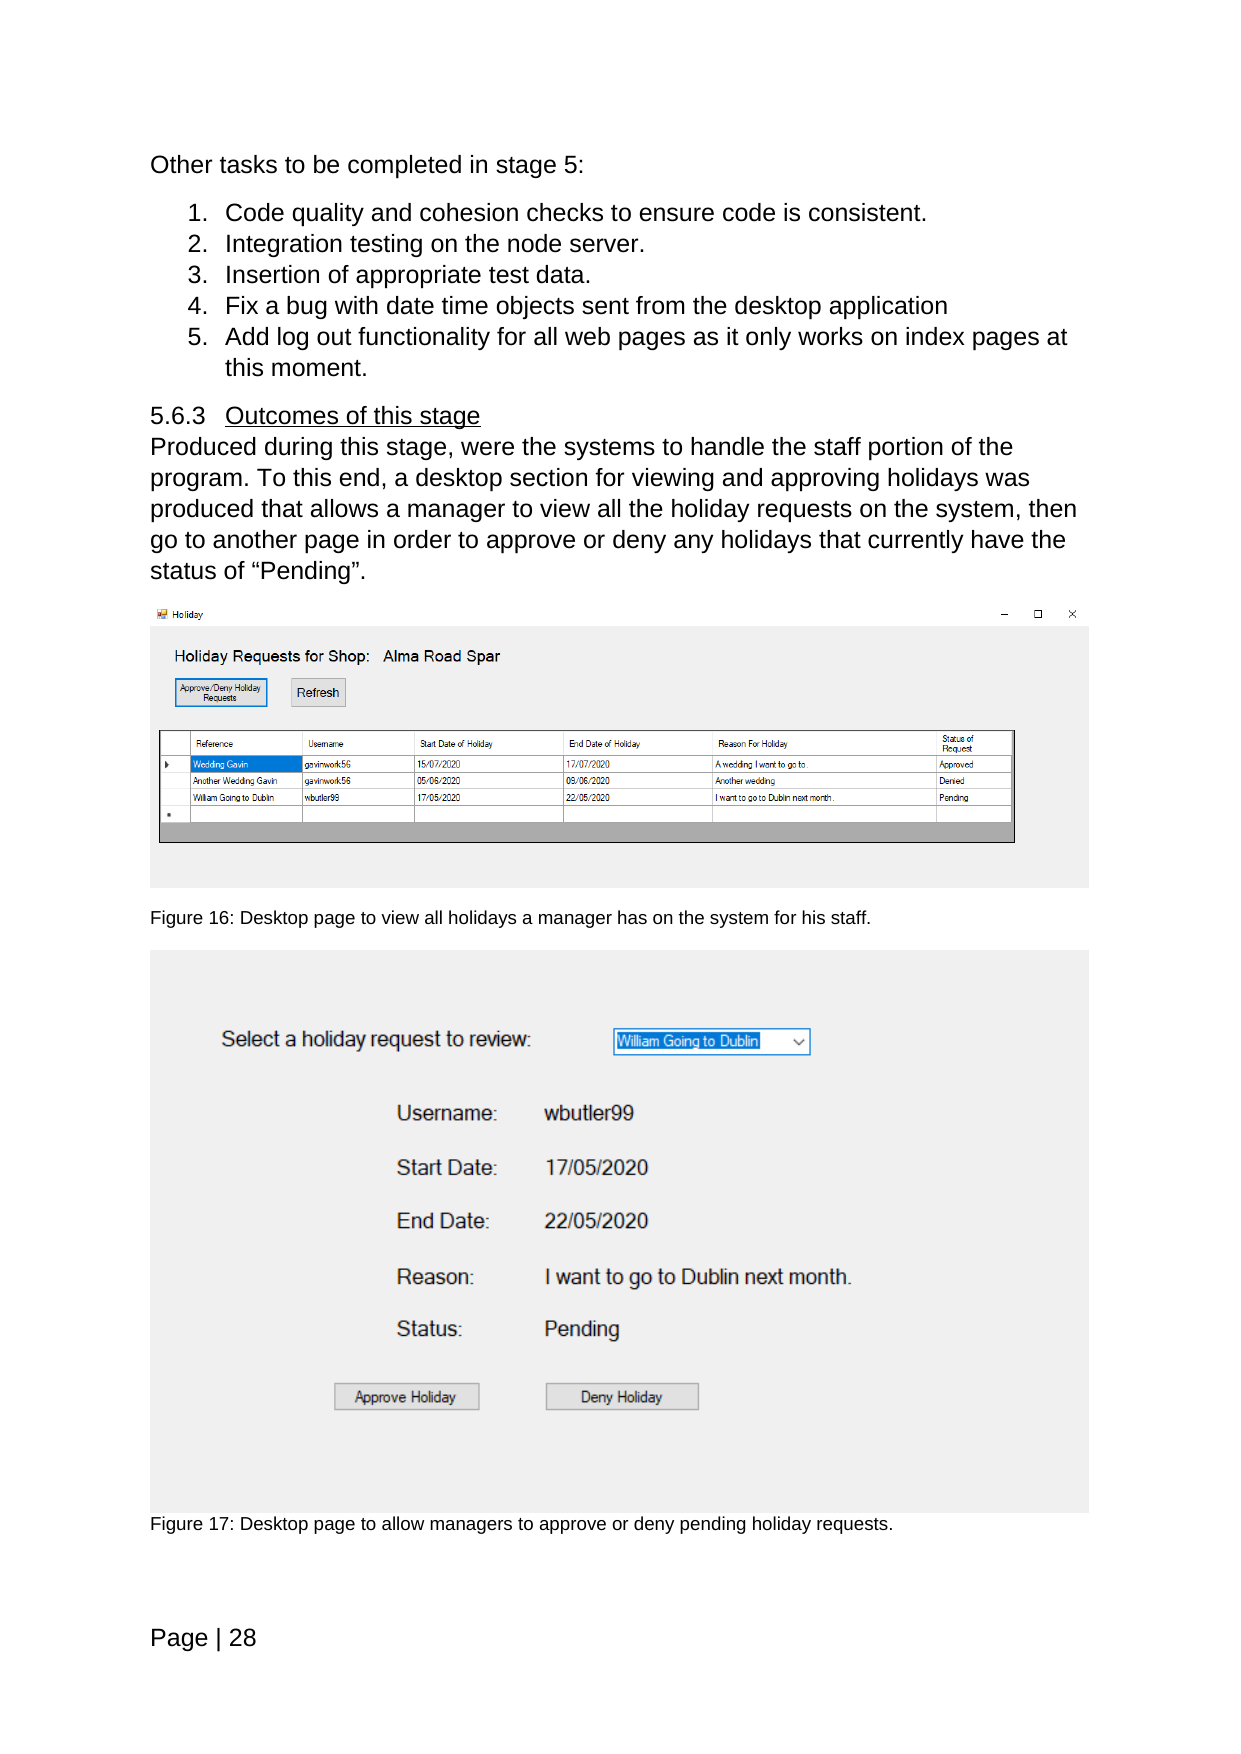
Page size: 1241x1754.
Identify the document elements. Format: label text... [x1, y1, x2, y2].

text Figure 16: Desktop page to view all holidays a manager has on the system for his staff. [150, 907, 1090, 928]
list Add log out functionality for all web pages as it only works on index pages at this moment. [187, 322, 1090, 382]
list Code quality and cohesion checks to ensure code is consistent. [187, 198, 1090, 226]
picture [150, 950, 1089, 1513]
subtitle Outcomes of this stage [150, 401, 1090, 429]
list Insertion of appropriate test data. [187, 260, 1090, 288]
text Figure 17: Desktop page to allow managers to approve or deny pending holiday requests. [150, 1512, 1090, 1534]
text Produced during this stage, were the systems to handle the staff portion of the program. To this end, a desktop section for viewing and approving holidays was produced that allows a manager to view all the holiday requests on the system, then go to another page in order to approve or deny any holidays that currently have the status of “Pending”. [150, 432, 1090, 584]
text Other tasks to be completed in stage 5: [150, 150, 1090, 179]
list Integration testing on the node server. [187, 229, 1090, 257]
list Fix a bug with date time objects sent from the desktop application [187, 291, 1090, 319]
picture [150, 603, 1089, 888]
